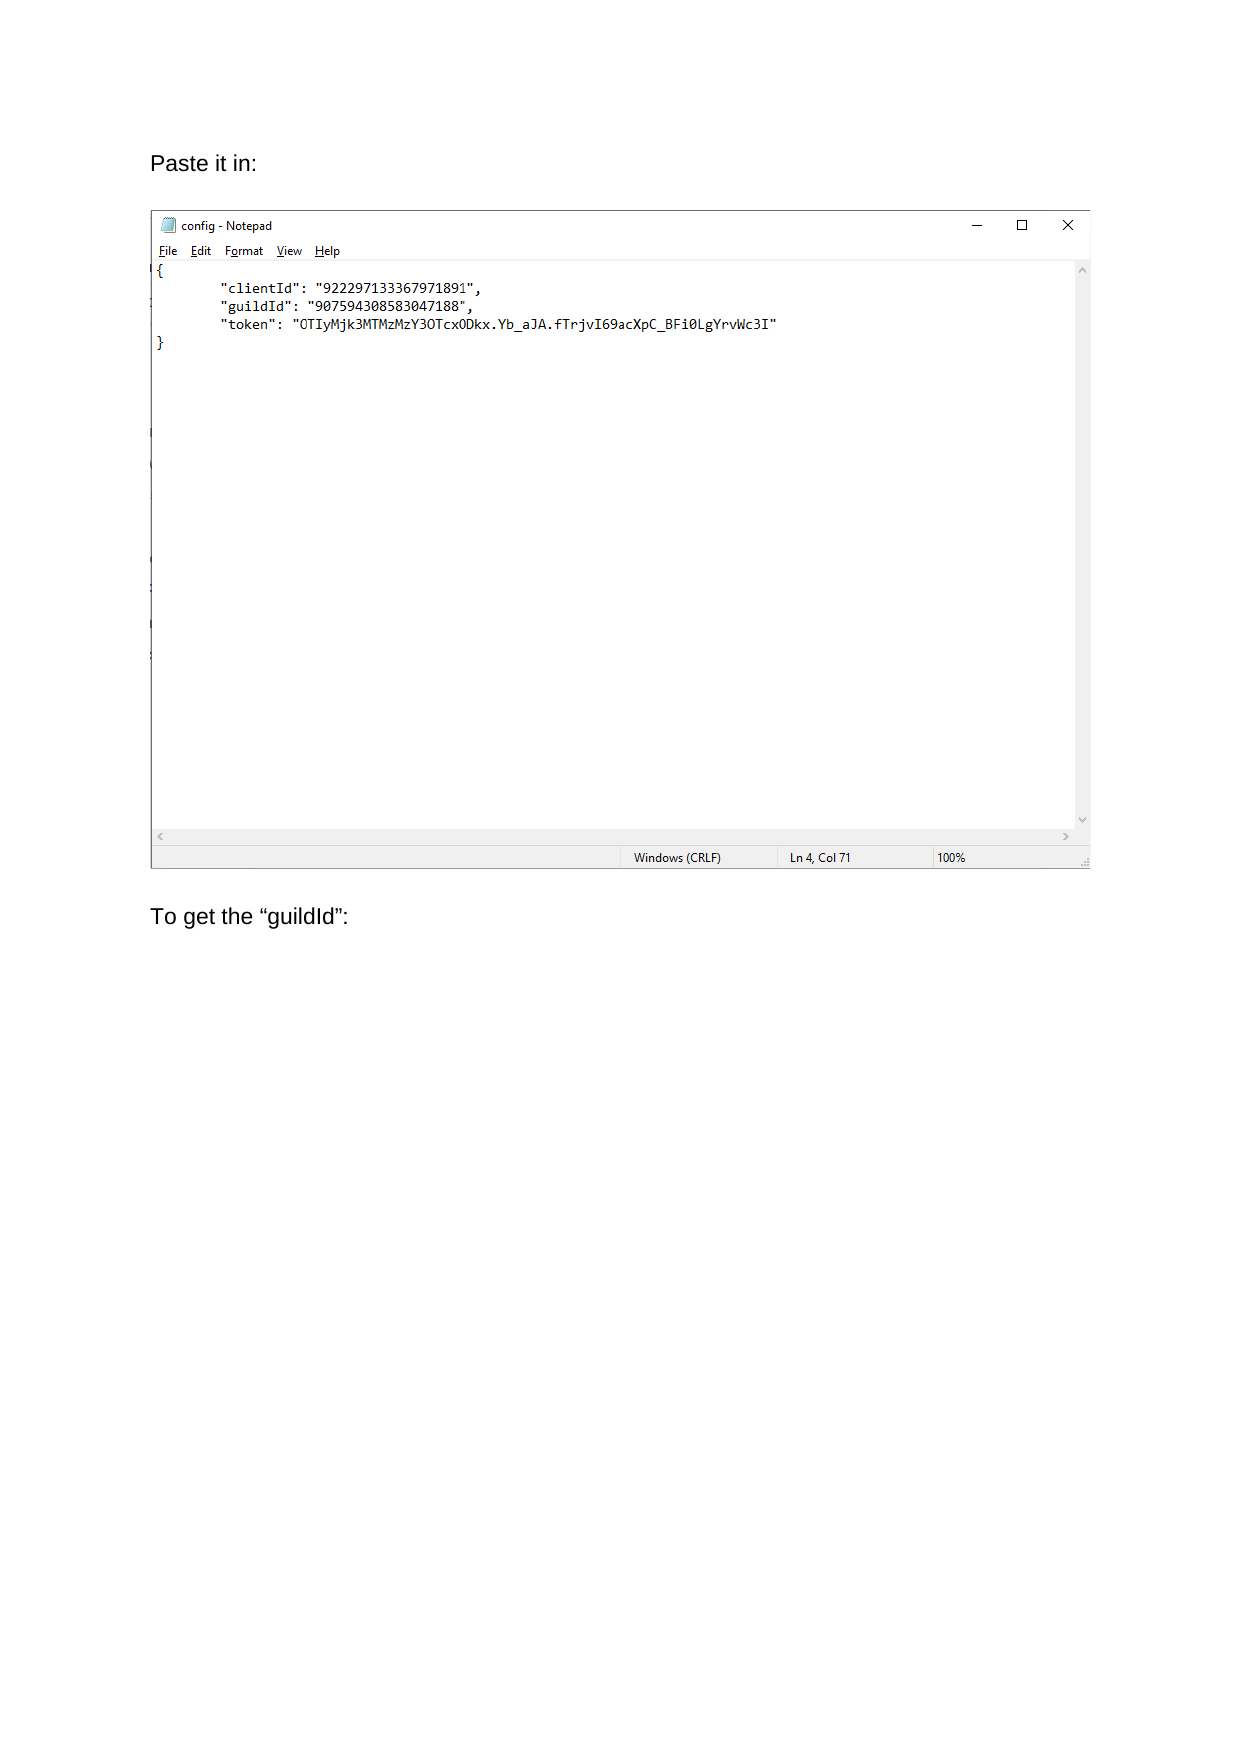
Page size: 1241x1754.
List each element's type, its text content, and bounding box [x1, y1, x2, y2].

picture [150, 210, 1091, 869]
text Paste it in: [150, 150, 1090, 210]
text To get the “guildId”: Go to Discord, click the cog wheel (Blanked out menus and servers for privacy): [150, 903, 1090, 959]
